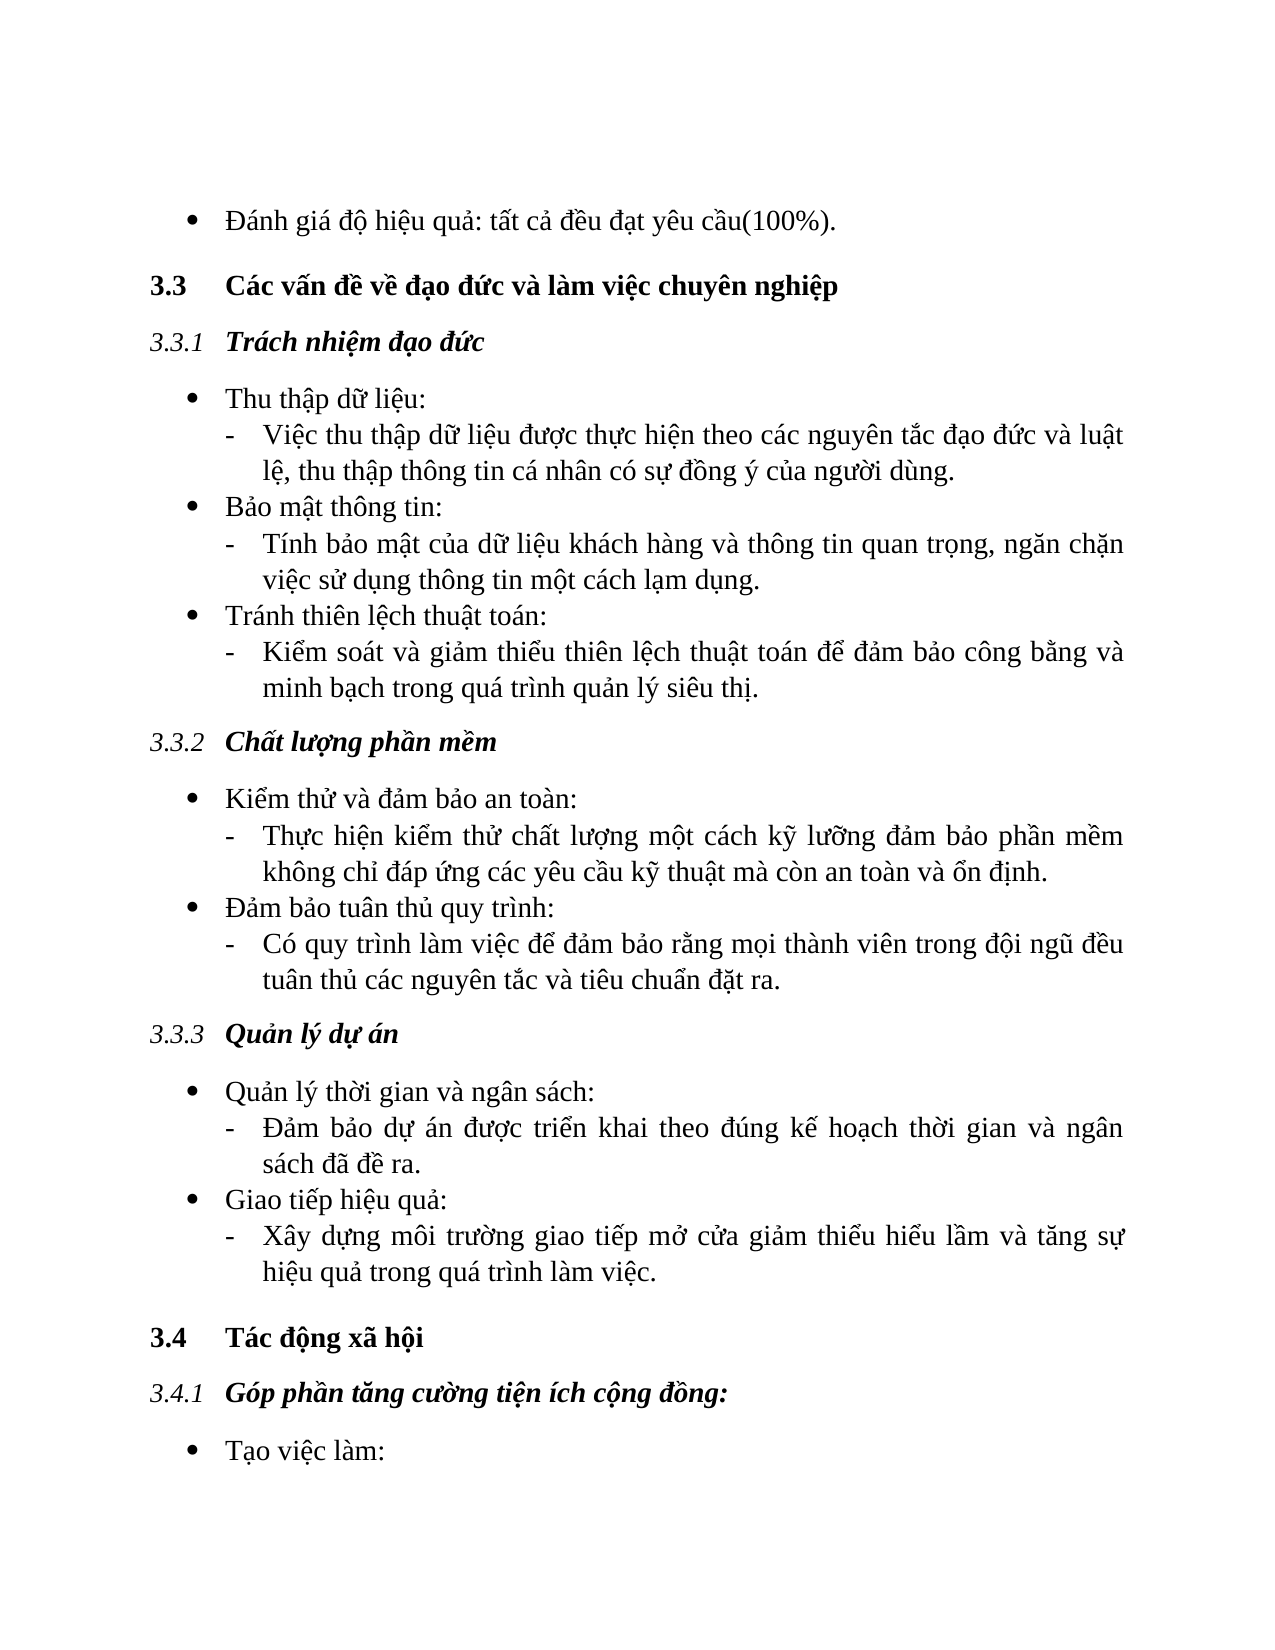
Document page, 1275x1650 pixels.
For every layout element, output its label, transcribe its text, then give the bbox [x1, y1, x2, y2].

subtitle Tác động xã hội [150, 1320, 1125, 1353]
list Đánh giá độ hiệu quả: tất cả đều đạt yêu cầu(100%). [187, 203, 1125, 236]
subtitle Trách nhiệm đạo đức [150, 331, 1125, 356]
list Bảo mật thông tin: [187, 489, 1125, 523]
list Thực hiện kiểm thử chất lượng một cách kỹ lưỡng đảm bảo phần mềm không chỉ đáp ứng các yêu cầu kỹ thuật mà còn an toàn và ổn định. [225, 818, 1125, 887]
subtitle Góp phần tăng cường tiện ích cộng đồng: [150, 1383, 1125, 1408]
list Kiểm soát và giảm thiểu thiên lệch thuật toán để đảm bảo công bằng và minh bạch trong quá trình quản lý siêu thị. [225, 634, 1125, 704]
subtitle Chất lượng phần mềm [150, 732, 1125, 757]
list Thu thập dữ liệu: [187, 381, 1125, 414]
list Xây dựng môi trường giao tiếp mở cửa giảm thiểu hiểu lầm và tăng sự hiệu quả trong quá trình làm việc. [225, 1218, 1125, 1288]
subtitle Quản lý dự án [150, 1024, 1125, 1049]
list Giao tiếp hiệu quả: [187, 1182, 1125, 1216]
list Đảm bảo tuân thủ quy trình: [187, 890, 1125, 924]
list Tính bảo mật của dữ liệu khách hàng và thông tin quan trọng, ngăn chặn việc sử dụng thông tin một cách lạm dụng. [225, 526, 1125, 595]
list Tránh thiên lệch thuật toán: [187, 598, 1125, 632]
list Đảm bảo dự án được triển khai theo đúng kế hoạch thời gian và ngân sách đã đề ra. [225, 1110, 1125, 1179]
list Việc thu thập dữ liệu được thực hiện theo các nguyên tắc đạo đức và luật lệ, thu thập thông tin cá nhân có sự đồng ý của người dùng. [225, 417, 1125, 487]
list Tạo việc làm: [187, 1433, 1125, 1466]
list Quản lý thời gian và ngân sách: [187, 1074, 1125, 1107]
subtitle Các vấn đề về đạo đức và làm việc chuyên nghiệp [150, 268, 1125, 302]
list Có quy trình làm việc để đảm bảo rằng mọi thành viên trong đội ngũ đều tuân thủ các nguyên tắc và tiêu chuẩn đặt ra. [225, 926, 1125, 996]
list Kiểm thử và đảm bảo an toàn: [187, 782, 1125, 815]
